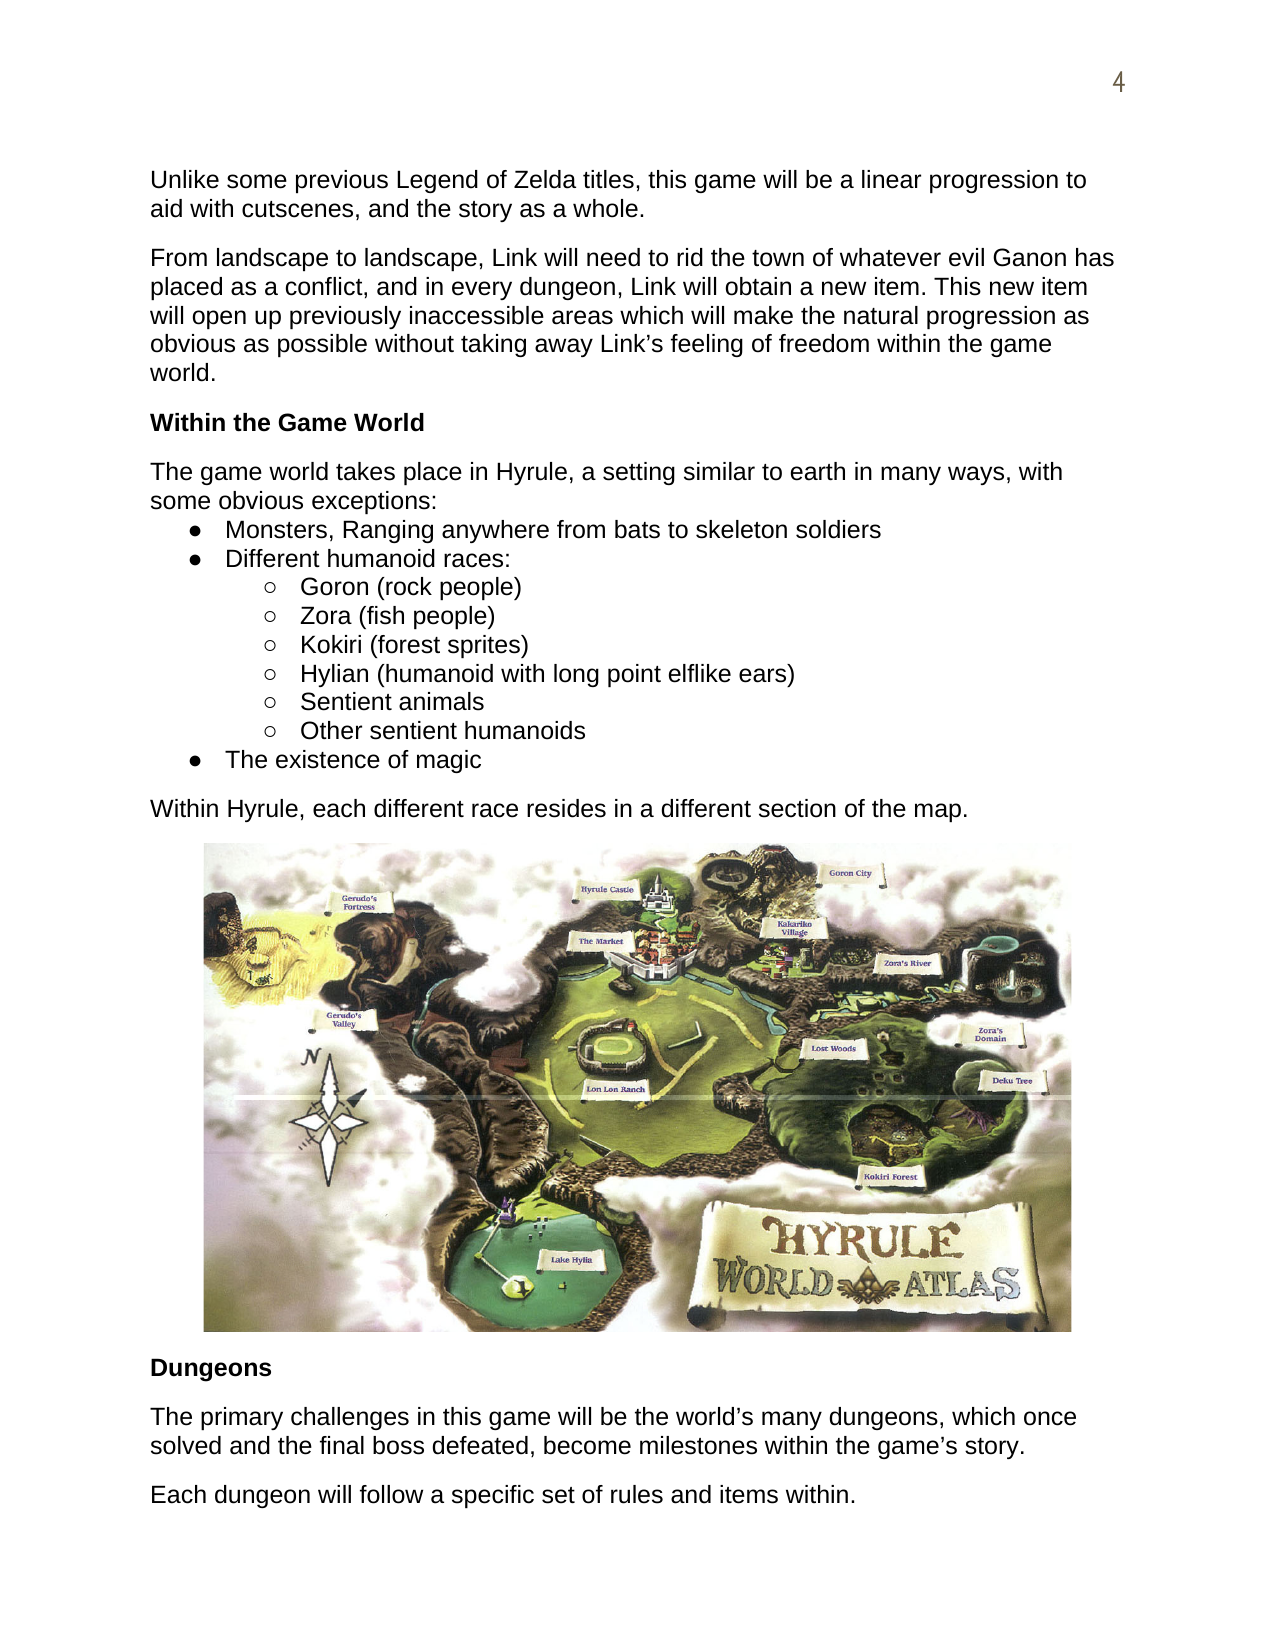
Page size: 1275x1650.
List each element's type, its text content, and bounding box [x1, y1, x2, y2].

text The game world takes place in Hyrule, a setting similar to earth in many ways, with some obvious exceptions: [150, 457, 1125, 515]
text Dungeons [150, 1352, 1125, 1381]
list Other sentient humanoids [262, 716, 1125, 745]
list Sentient animals [262, 687, 1125, 716]
picture [203, 843, 1072, 1332]
list Hylian (humanoid with long point elflike ears) [262, 658, 1125, 687]
text From landscape to landscape, Link will need to rid the town of whatever evil Ganon has placed as a conflict, and in every dungeon, Link will obtain a new item. This new item will open up previously inaccessible areas which will make the natural progression as obvious as possible without taking away Link’s feeling of freedom within the game world. [150, 243, 1125, 387]
text Within the Game World [150, 408, 1125, 436]
list The existence of magic [187, 745, 1125, 773]
list Different humanoid races: [187, 543, 1125, 572]
list Monsters, Ranging anywhere from bats to skeleton soldiers [187, 515, 1125, 543]
text Each dungeon will follow a specific set of rules and items within. [150, 1480, 1125, 1509]
text Unlike some previous Legend of Zelda titles, this game will be a linear progression to aid with cutscenes, and the story as a whole. [150, 165, 1125, 222]
list Zora (fish people) [262, 601, 1125, 630]
list Goron (rock people) [262, 572, 1125, 601]
text The primary challenges in this game will be the world’s many dungeons, which once solved and the final boss defeated, become milestones within the game’s story. [150, 1402, 1125, 1459]
list Kokiri (forest sprites) [262, 630, 1125, 658]
text Within Hyrule, each different race resides in a different section of the map. [150, 794, 1125, 823]
